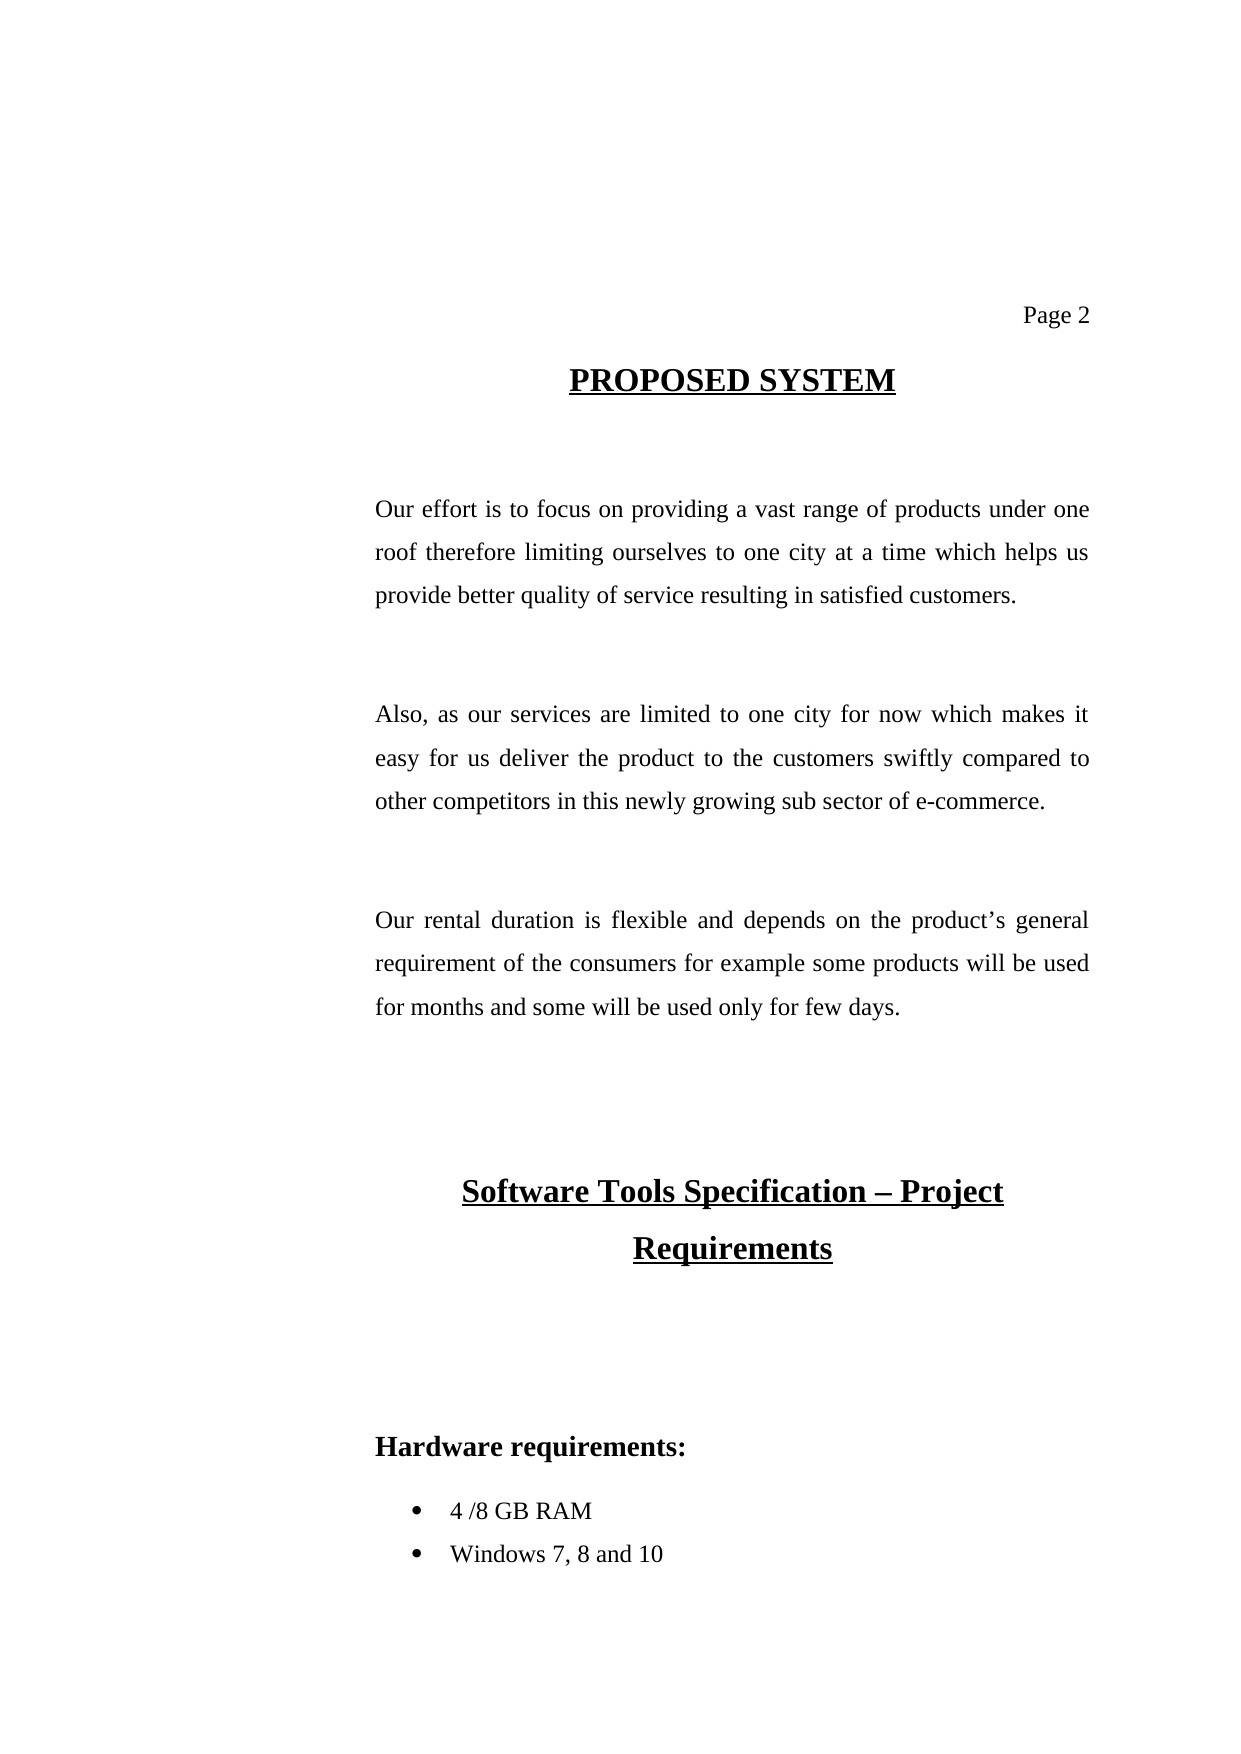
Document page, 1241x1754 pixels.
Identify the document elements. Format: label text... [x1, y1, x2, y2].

list 4 /8 GB RAM [412, 1496, 1090, 1525]
text Software Tools Specification – Project Requirements [375, 1171, 1090, 1267]
text Also, as our services are limited to one city for now which makes it easy for us deliver the product to the customers swiftly compared to other competitors in this newly growing sub sector of e-commerce. [375, 699, 1090, 814]
text Our rental duration is flexible and depends on the product’s general requirement of the consumers for example some products will be used for months and some will be used only for few days. [375, 905, 1090, 1020]
text PROPOSED SYSTEM [375, 360, 1090, 398]
text Hardware requirements: [375, 1429, 1090, 1463]
text Our effort is to focus on providing a vast range of products under one roof therefore limiting ourselves to one city at a time which helps us provide better quality of service resulting in satisfied customers. [375, 494, 1090, 609]
text Page 2 [375, 300, 1090, 329]
list Windows 7, 8 and 10 [412, 1539, 1090, 1568]
